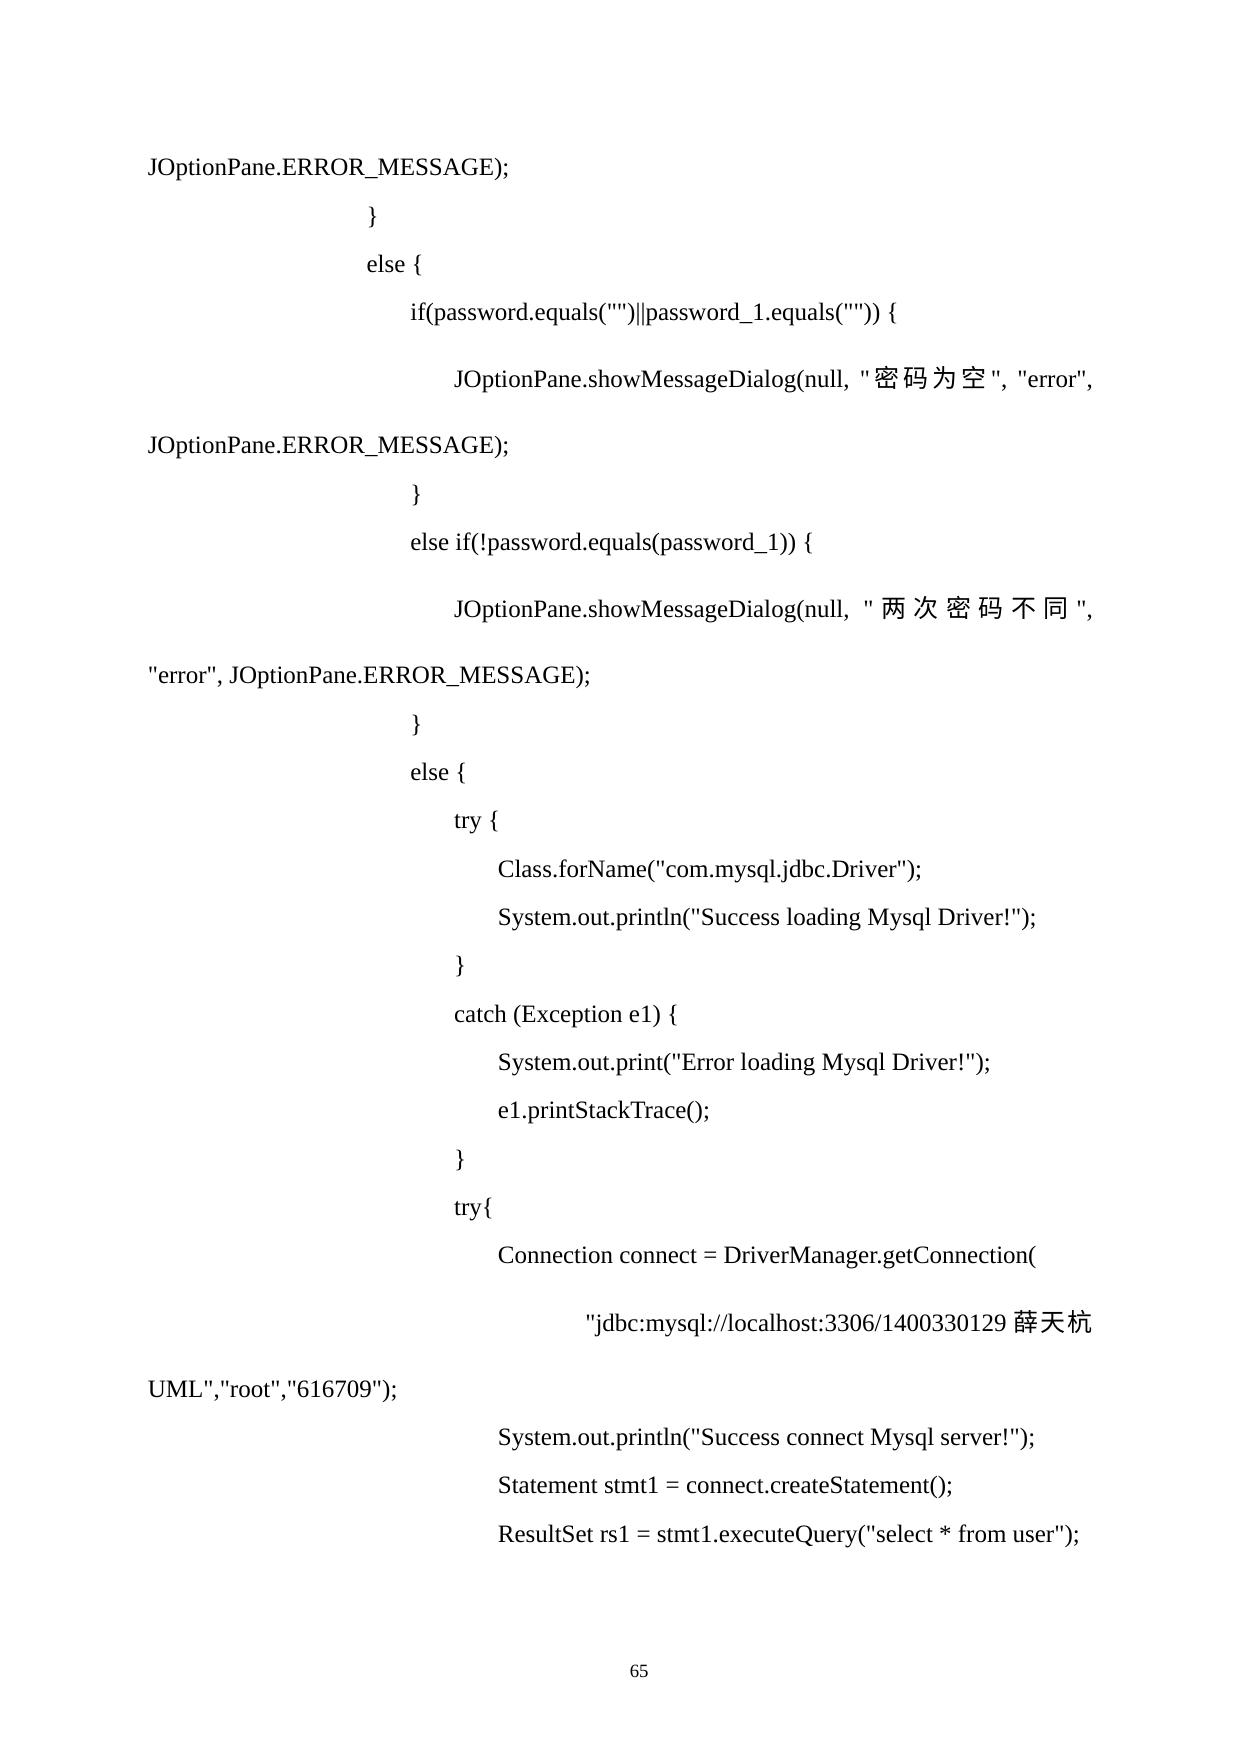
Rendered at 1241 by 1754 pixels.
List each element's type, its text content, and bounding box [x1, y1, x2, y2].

text if(password.equals("")||password_1.equals("")) { [148, 295, 1092, 329]
text System.out.println("Success loading Mysql Driver!"); [148, 899, 1092, 933]
text "jdbc:mysql://localhost:3306/1400330129薛天杭UML","root","616709"); [148, 1286, 1092, 1405]
text else { [148, 246, 1092, 280]
text } [148, 476, 1092, 510]
text } [148, 1141, 1092, 1175]
text catch (Exception e1) { [148, 996, 1092, 1030]
text } [148, 706, 1092, 740]
text JOptionPane.showMessageDialog(null, "密码为空", "error", JOptionPane.ERROR_MESSAGE); [148, 343, 1092, 462]
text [148, 150, 1092, 184]
text JOptionPane.showMessageDialog(null, "两次密码不同", "error", JOptionPane.ERROR_MESSAGE); [148, 573, 1092, 692]
text } [148, 948, 1092, 982]
text System.out.print("Error loading Mysql Driver!"); [148, 1044, 1092, 1078]
text else { [148, 754, 1092, 788]
text else if(!password.equals(password_1)) { [148, 525, 1092, 559]
text e1.printStackTrace(); [148, 1093, 1092, 1127]
text System.out.println("Success connect Mysql server!"); [148, 1419, 1092, 1453]
text Statement stmt1 = connect.createStatement(); [148, 1468, 1092, 1502]
text } [148, 198, 1092, 232]
text try { [148, 803, 1092, 837]
text try{ [148, 1189, 1092, 1223]
text Connection connect = DriverManager.getConnection( [148, 1238, 1092, 1272]
text ResultSet rs1 = stmt1.executeQuery("select * from user"); [148, 1516, 1092, 1550]
text Class.forName("com.mysql.jdbc.Driver"); [148, 851, 1092, 885]
